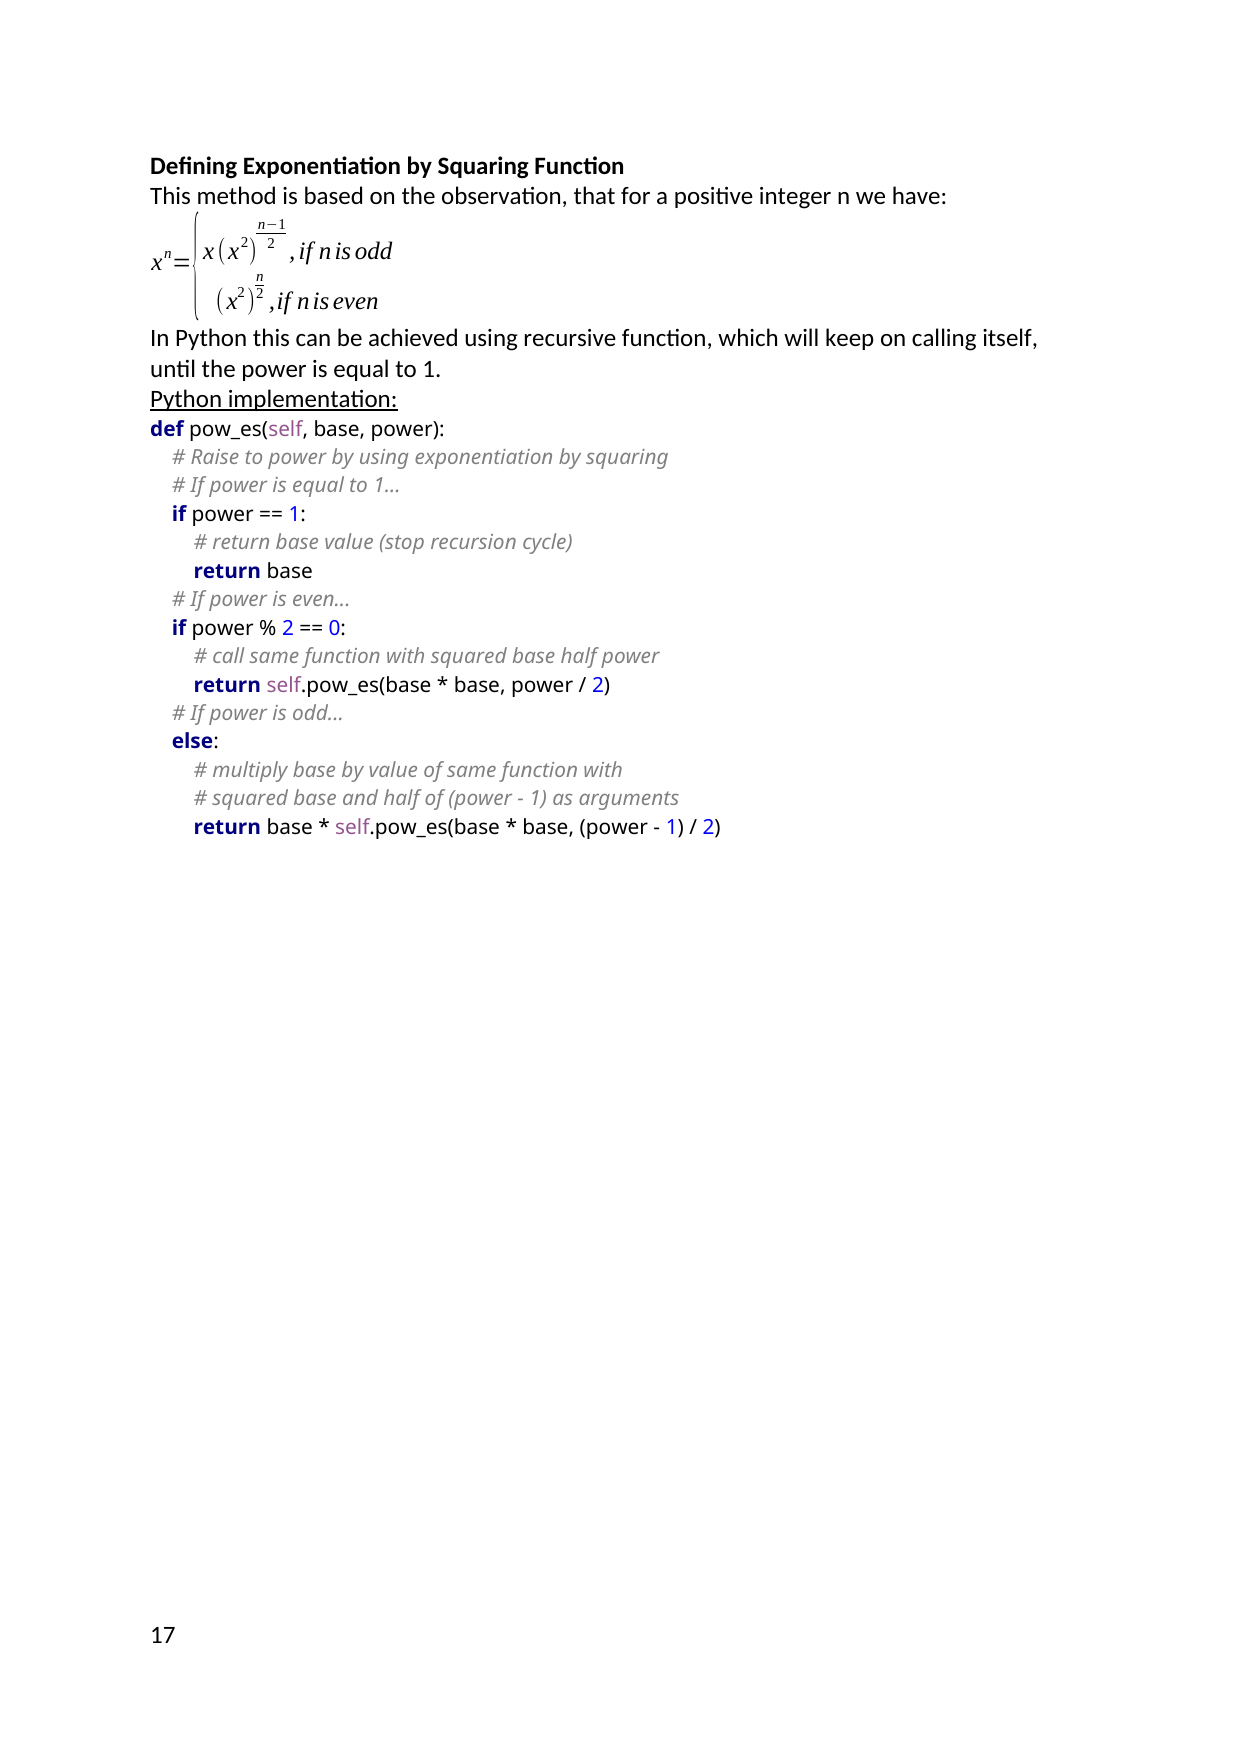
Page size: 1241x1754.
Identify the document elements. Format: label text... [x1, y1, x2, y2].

text Python implementation: [150, 383, 1090, 414]
text def pow_es(self, base, power): # Raise to power by using exponentiation by squaring # If power is equal to 1... if power == 1: # return base value (stop recursion cycle) return base # If power is even... if power % 2 == 0: # call same function with squared base half power return self.pow_es(base * base, power / 2) # If power is odd... else: # multiply base by value of same function with # squared base and half of (power - 1) as arguments return base * self.pow_es(base * base, (power - 1) / 2) [150, 414, 1090, 840]
text In Python this can be achieved using recursive function, which will keep on calling itself, until the power is equal to 1. [150, 322, 1090, 383]
text This method is based on the observation, that for a positive integer n we have: [150, 181, 1090, 211]
subtitle Defining Exponentiation by Squaring Function [150, 150, 1090, 181]
